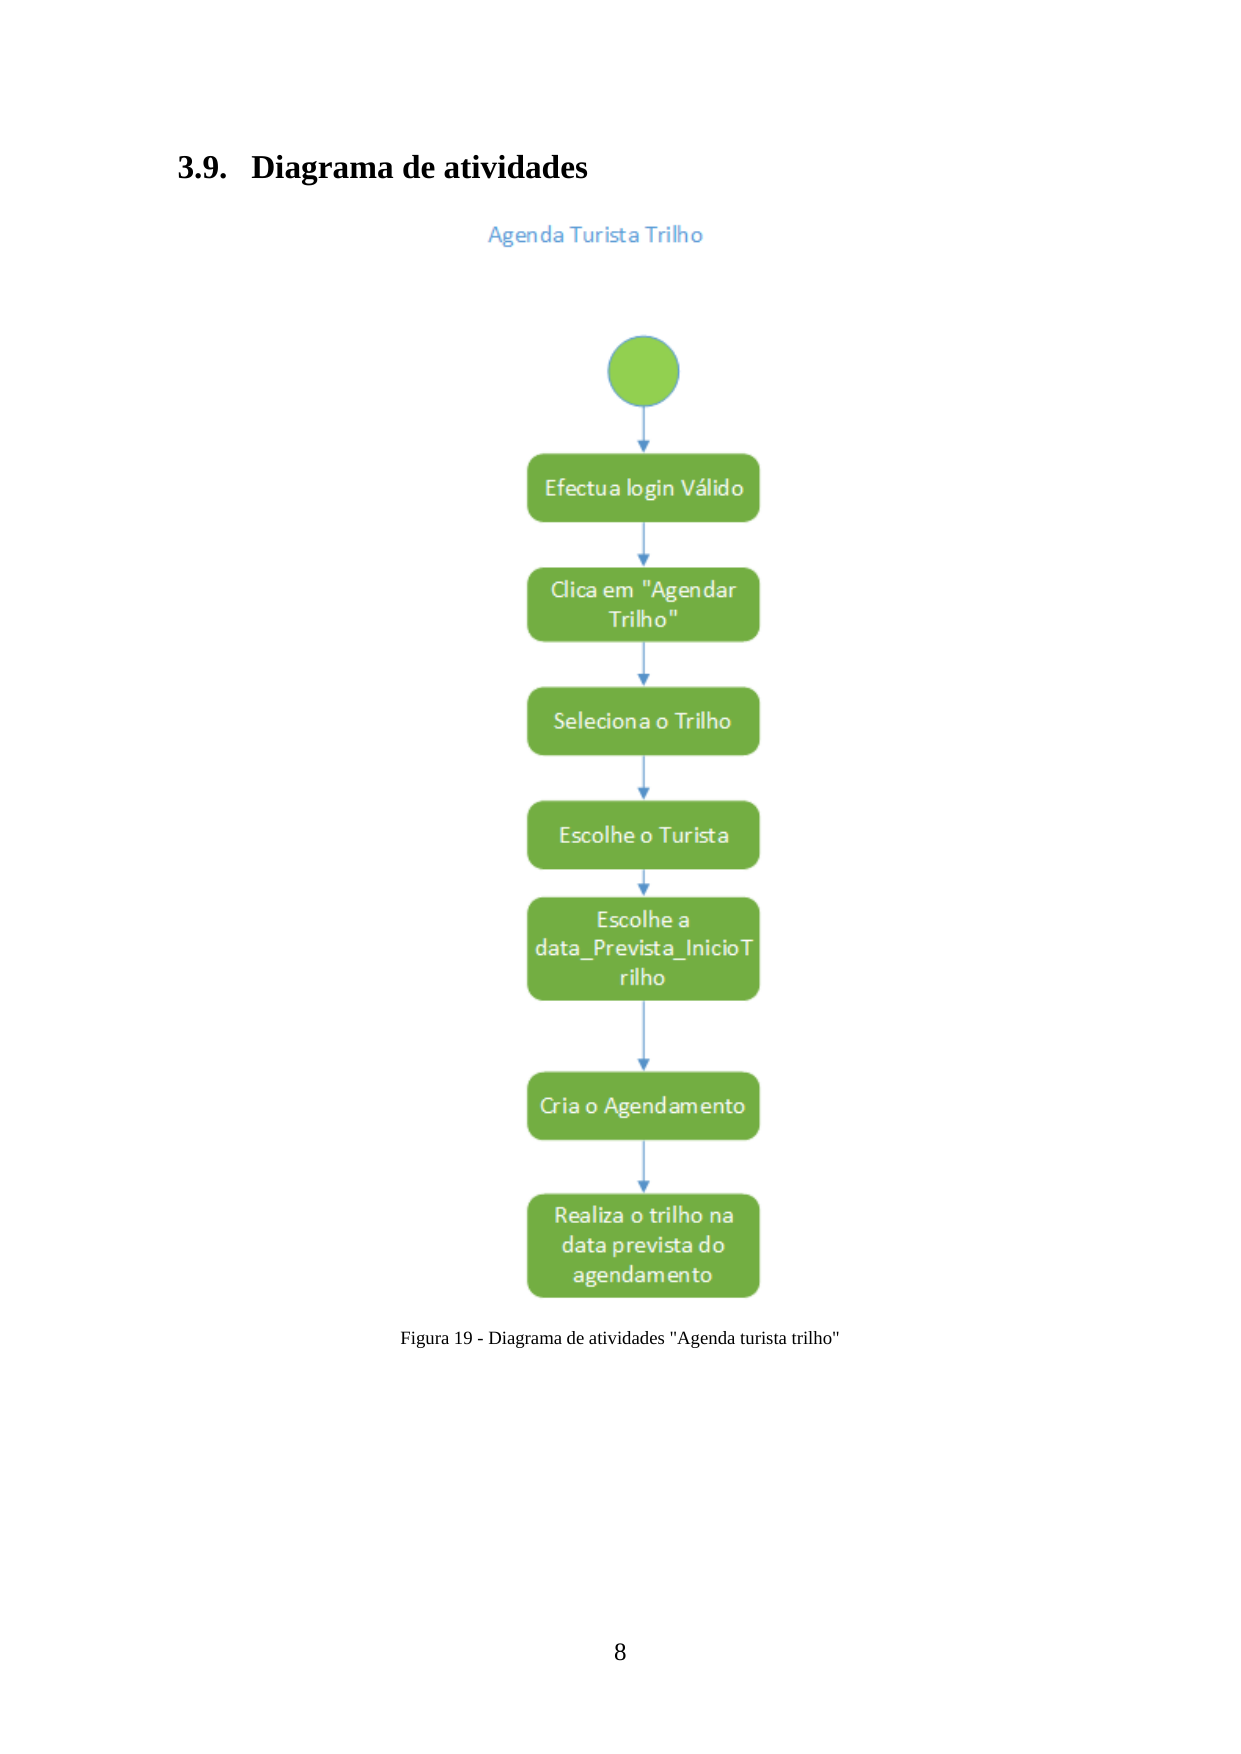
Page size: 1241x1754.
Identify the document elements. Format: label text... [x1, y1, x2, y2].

subtitle Diagrama de atividades [177, 148, 1063, 186]
text Figura 19 - Diagrama de atividades "Agenda turista trilho" [177, 1327, 1063, 1349]
picture [474, 205, 766, 1309]
